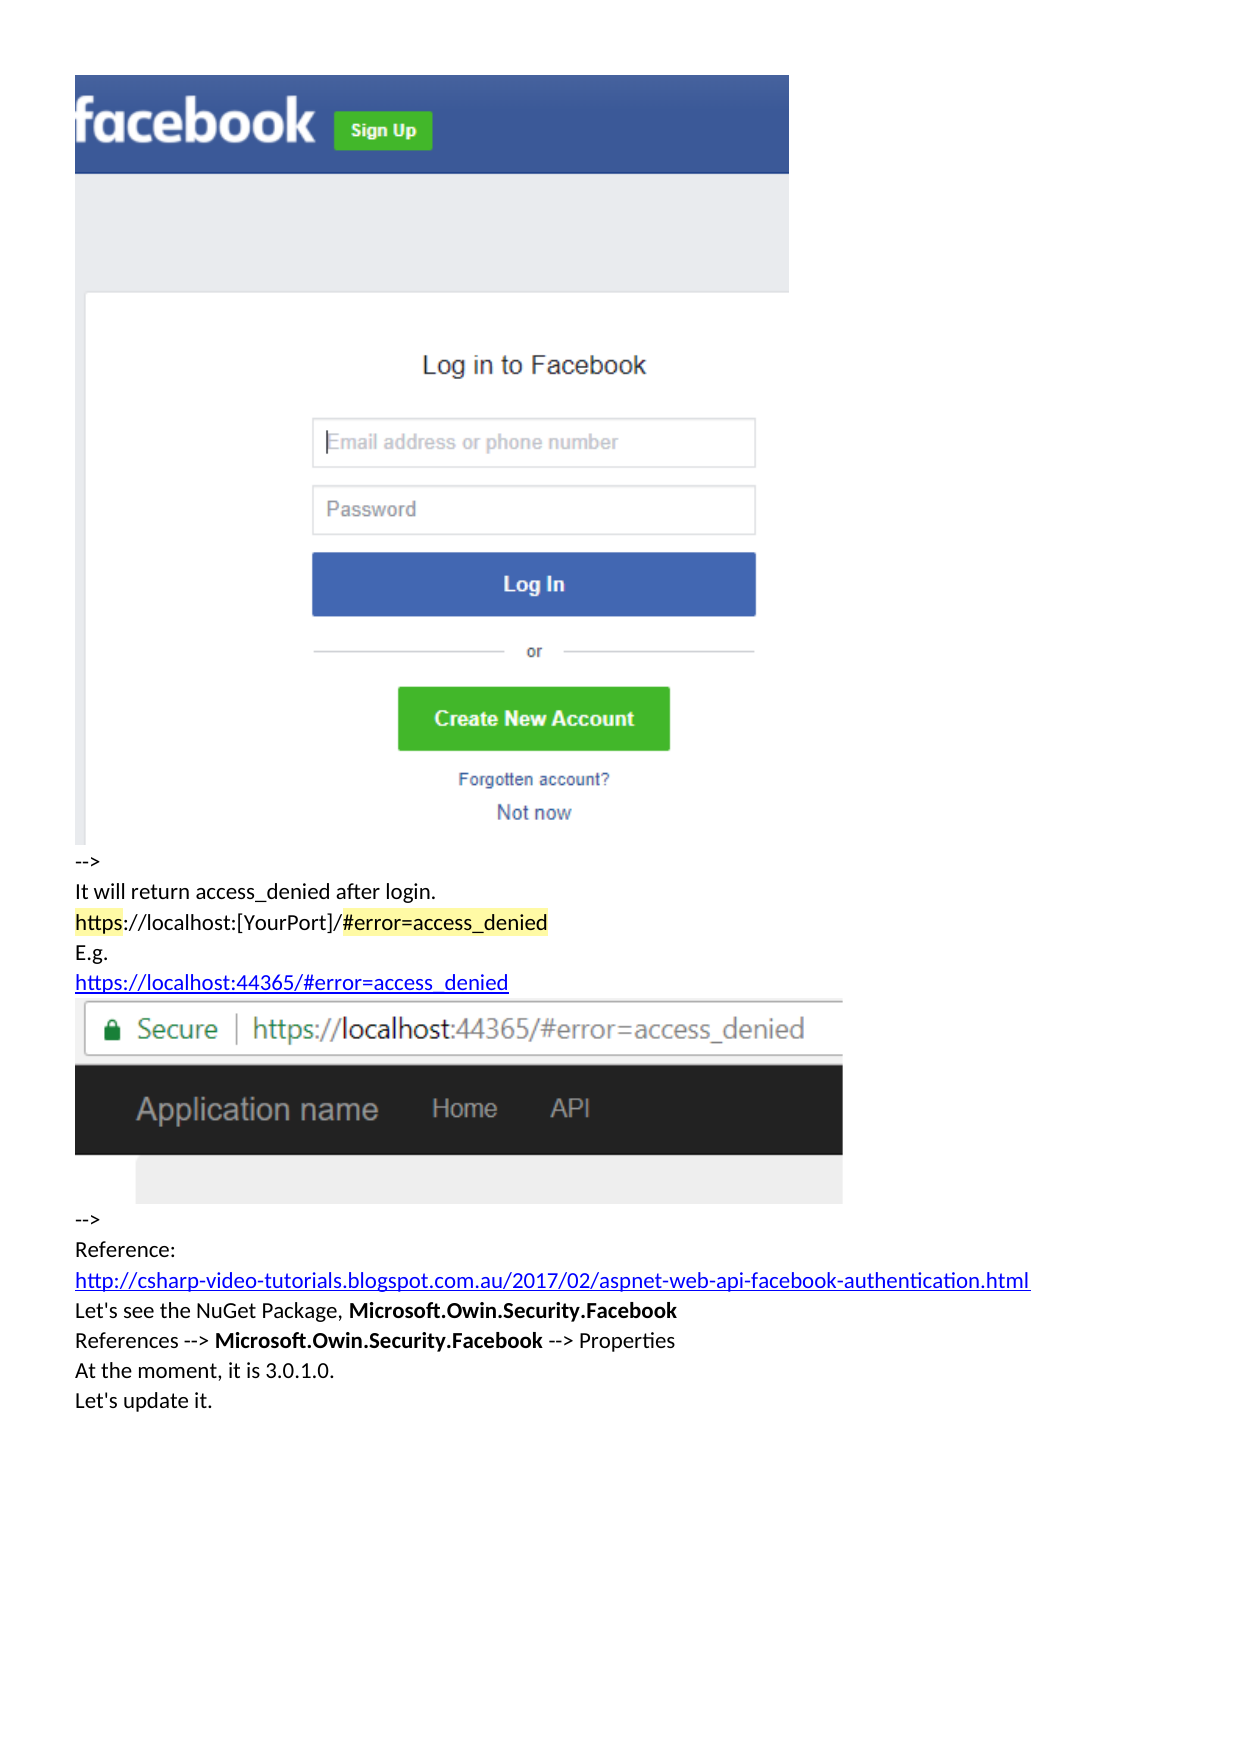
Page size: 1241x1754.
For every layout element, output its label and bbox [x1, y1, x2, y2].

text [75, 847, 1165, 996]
picture [75, 75, 789, 845]
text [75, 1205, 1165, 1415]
picture [75, 998, 843, 1204]
